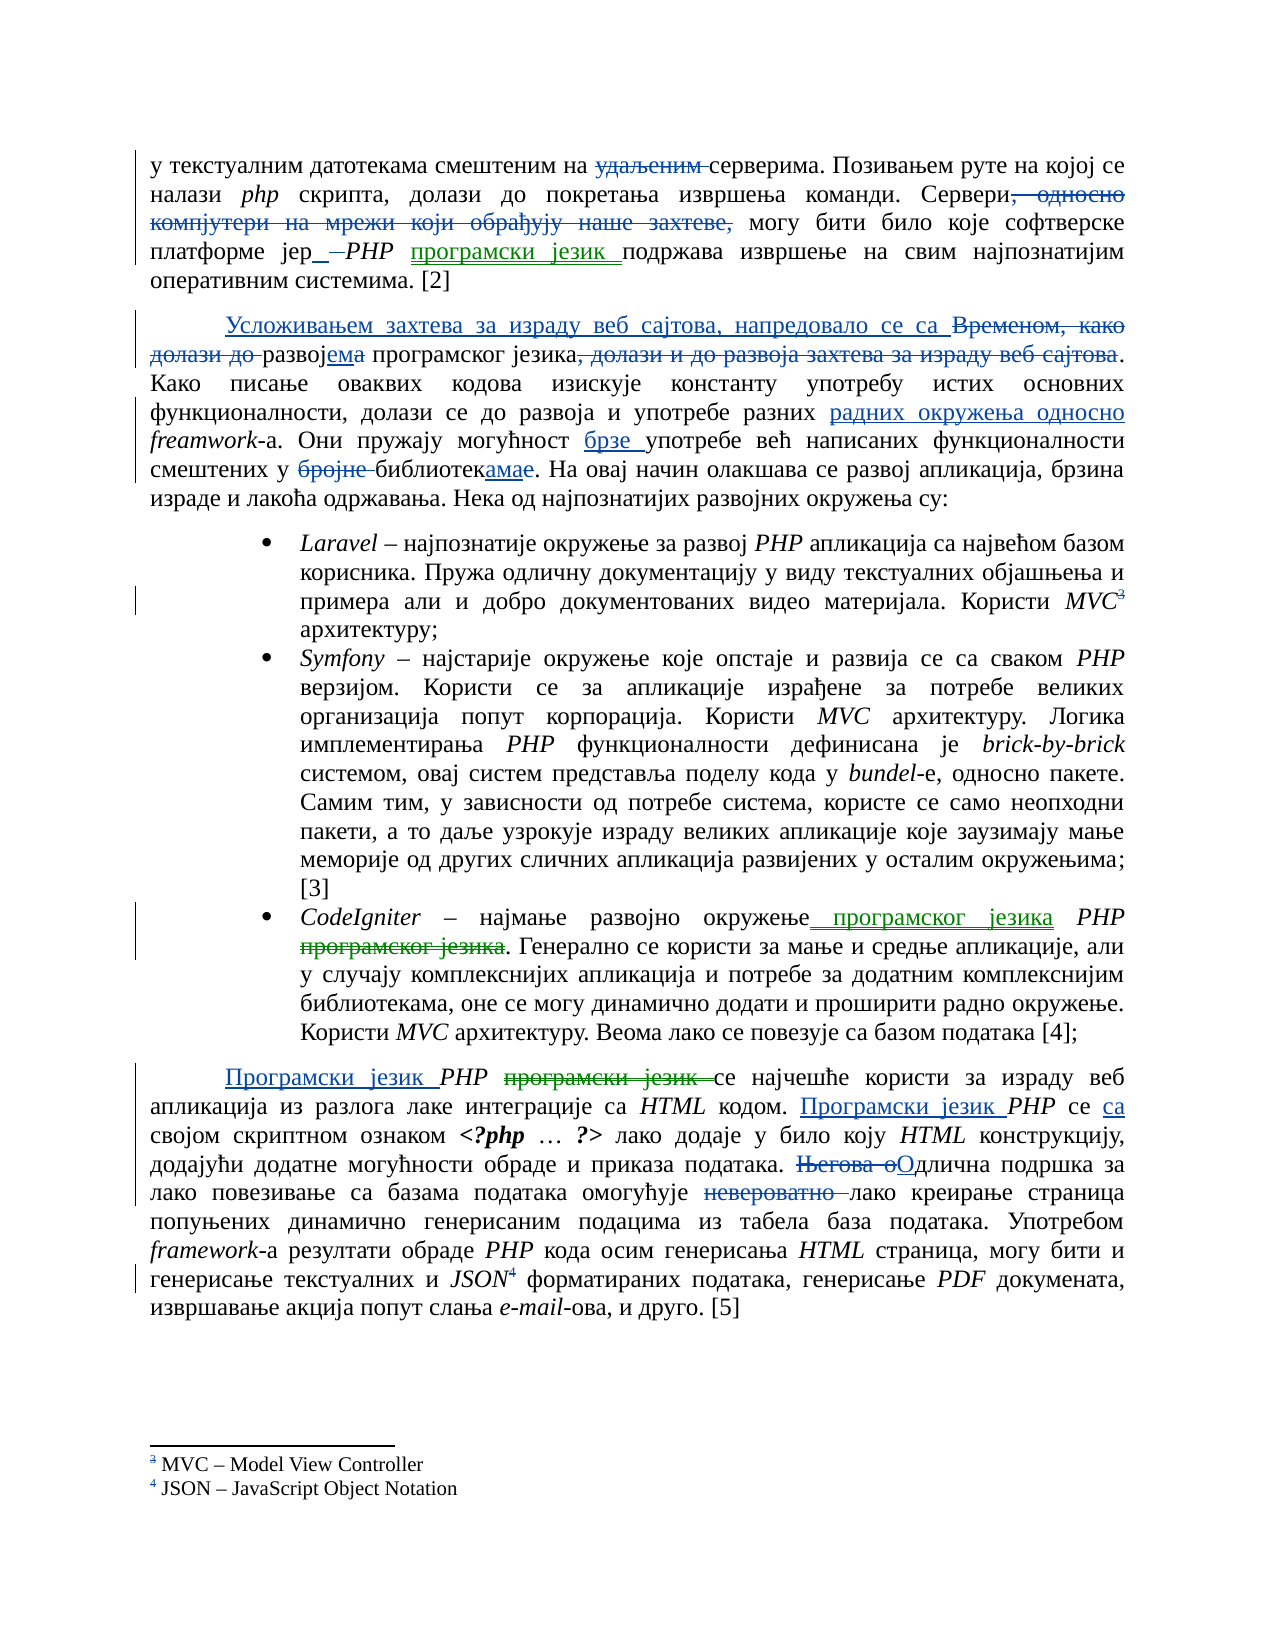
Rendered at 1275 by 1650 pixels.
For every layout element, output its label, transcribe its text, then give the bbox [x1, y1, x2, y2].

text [150, 150, 1125, 294]
list Laravel – најпознатије окружење за развој PHP апликација са највећом базом корисника. Пружа одличну документацију у виду текстуалних објашњења и примера али и добро документованих видео материјала. Користи MVC архитектуру; [262, 528, 1125, 643]
list CodeIgniter – најмање развојно окружење PHP. Генерално се користи за мање и средње апликације, али у случају комплекснијих апликација и потребе за додатним комплекснијим библиотекама, оне се могу динамично додати и проширити радно окружење. Користи MVC архитектуру. Веома лако се повезује са базом података ; [262, 902, 1125, 1046]
list Symfony – најстарије окружење које опстаје и развија се са сваком PHP верзијом. Користи се за апликације израђене за потребе великих организација попут корпорација. Користи MVC архитектуру. Логика имплементирања PHP функционалности дефинисана је brick-by-brick системом, овај систем представља поделу кода у bundel-е, односно пакете. Самим тим, у зависности од потребе система, користе се само неопходни пакети, а то даље узрокује израду великих апликације које заузимају мање меморије од других сличних апликација развијених у осталим окружењима; [262, 643, 1125, 902]
text PHP се најчешће користи за израду веб апликација из разлога лаке интеграције са HTML кодом. PHP се својом скриптном ознаком <?php … ?> лако додаје у било коју HTML конструкцију, додајући додатне могућности обраде и приказа података. длична подршка за лако повезивање са базама података омогућује лако креирање страница попуњених динамично генерисаним подацима из табела база података. Употребом framework-а резултати обраде PHP кода осим генерисања HTML страница, могу бити и генерисање текстуалних и JSON форматираних података, генерисање PDF докумената, извршавање акција попут слања e-mail-ова, и друго. [150, 1062, 1125, 1321]
text развој програмског језика. Како писање оваквих кодова изискује константу употребу истих основних функционалности, долази се до развоја и употребе разних freamwork-a. Они пружају могућност употребе већ написаних функционалности смештених у библиотек. На овај начин олакшава се развој апликација, брзина израде и лакоћа одржавања. Нека од најпознатијих развојних окружења су: [150, 310, 1125, 512]
